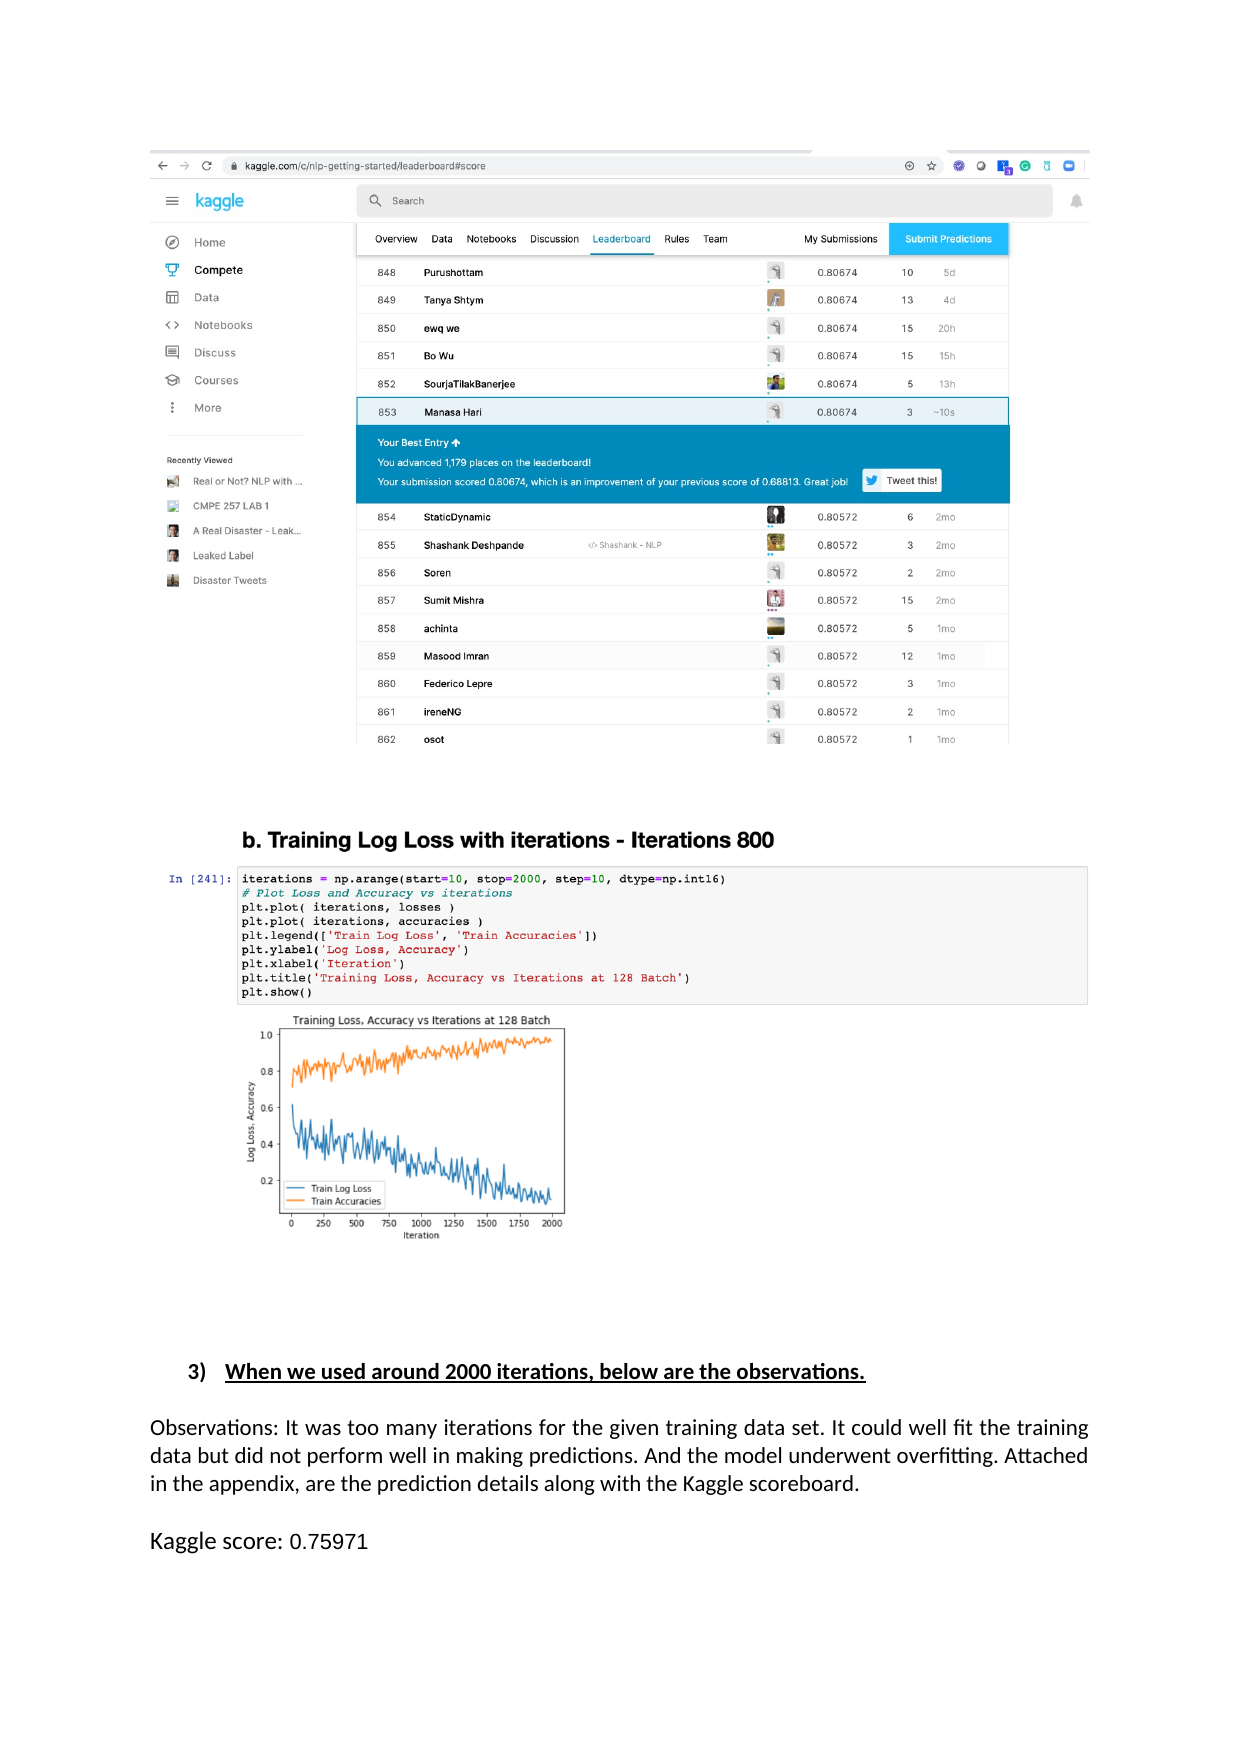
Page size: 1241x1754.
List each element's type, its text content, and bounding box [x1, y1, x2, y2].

text Observations: It was too many iterations for the given training data set. It could well fit the training data but did not perform well in making predictions. And the model underwent overfitting. Attached in the appendix, are the prediction details along with the Kaggle scoreboard. [150, 1413, 1090, 1497]
picture [150, 150, 1090, 744]
picture [150, 799, 1090, 1245]
text Kaggle score: 0.75971 [150, 1525, 1090, 1556]
list When we used around 2000 iterations, below are the observations. [187, 1357, 1090, 1385]
